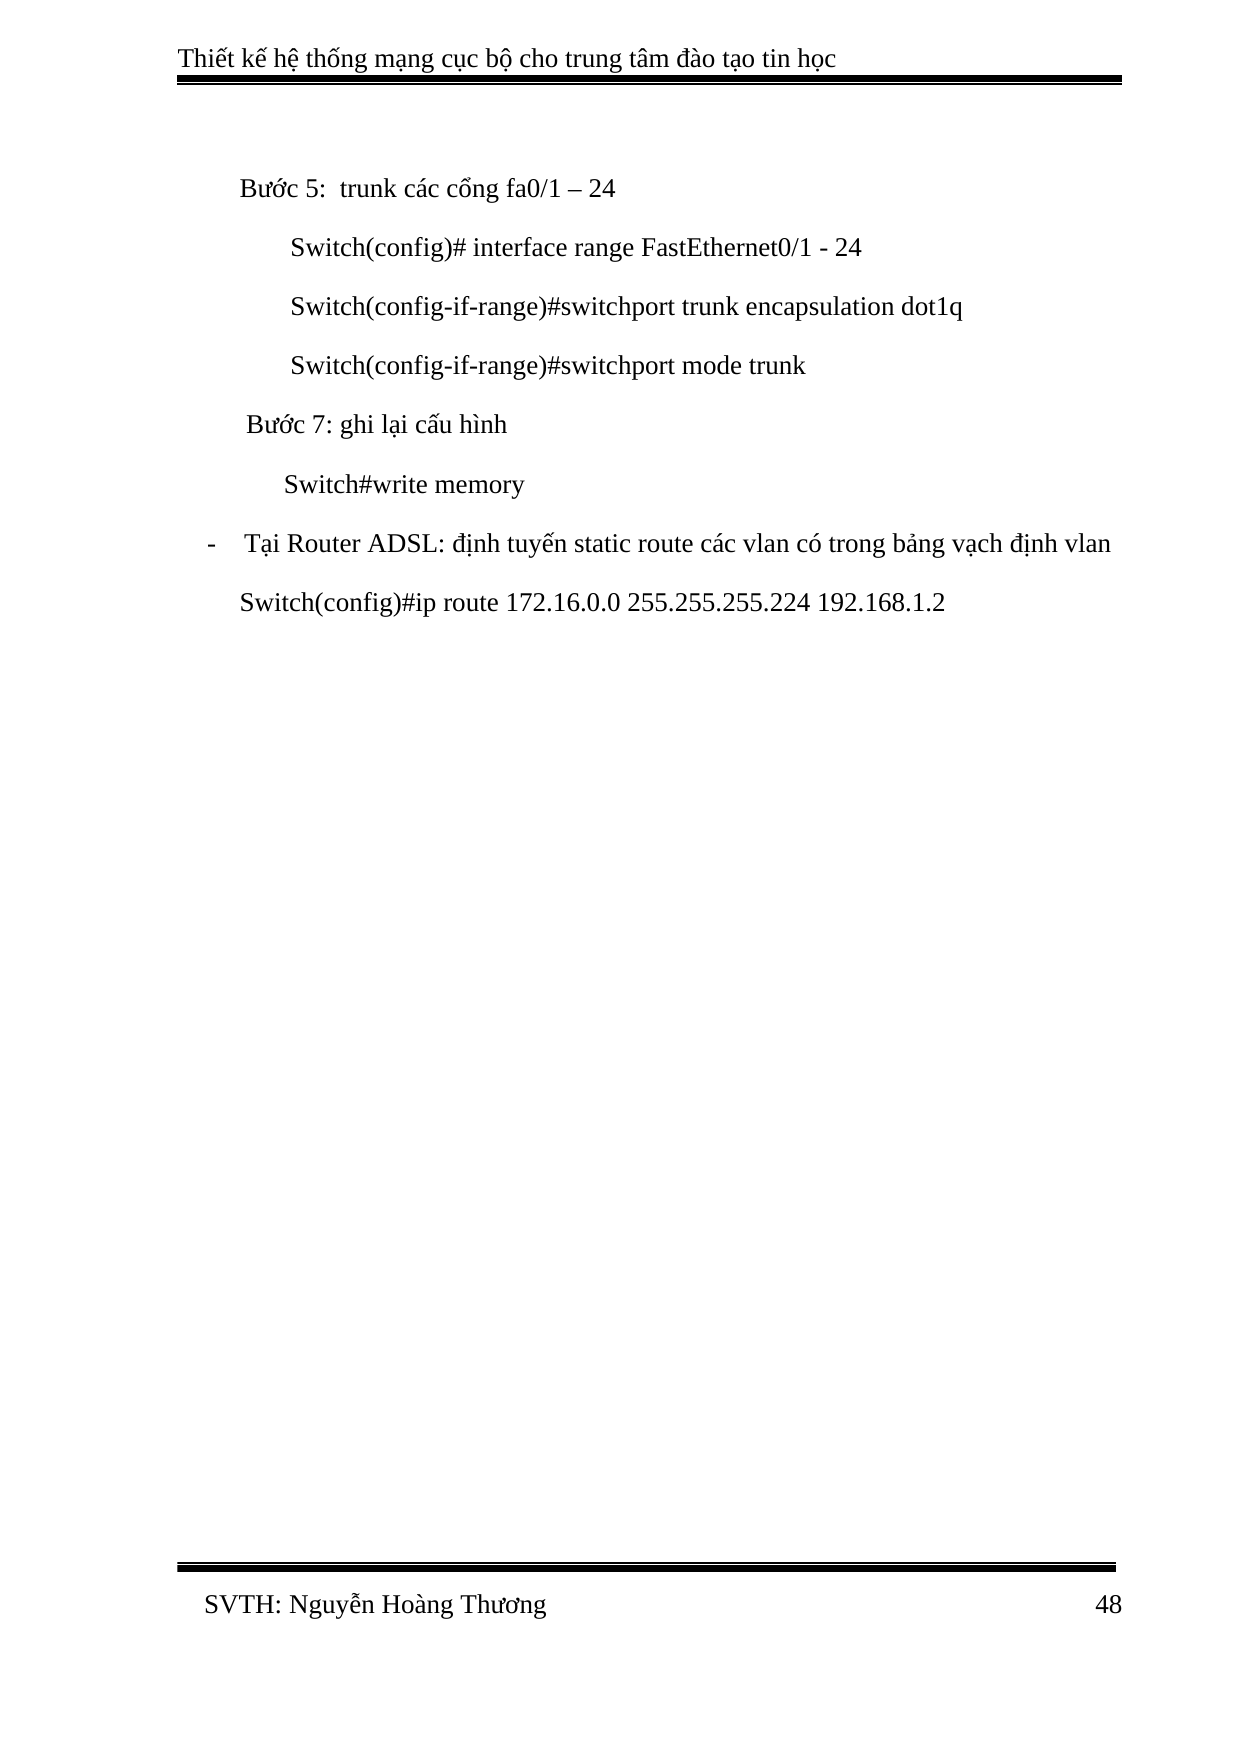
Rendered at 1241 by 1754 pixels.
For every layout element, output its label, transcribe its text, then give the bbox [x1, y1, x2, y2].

text Switch(config-if-range)#switchport mode trunk [236, 349, 1122, 381]
text Switch(config)# interface range FastEthernet0/1 - 24 [236, 231, 1122, 262]
list Tại Router ADSL: định tuyến static route các vlan có trong bảng vạch định vlan [207, 527, 1122, 558]
text Switch(config)#ip route 172.16.0.0 255.255.255.224 192.168.1.2 [192, 586, 1122, 617]
text Bước 7: ghi lại cấu hình [192, 408, 1122, 440]
text Switch(config-if-range)#switchport trunk encapsulation dot1q [236, 290, 1122, 321]
text Bước 5: trunk các cổng fa0/1 – 24 [192, 172, 1122, 203]
text Switch#write memory [236, 468, 1122, 499]
